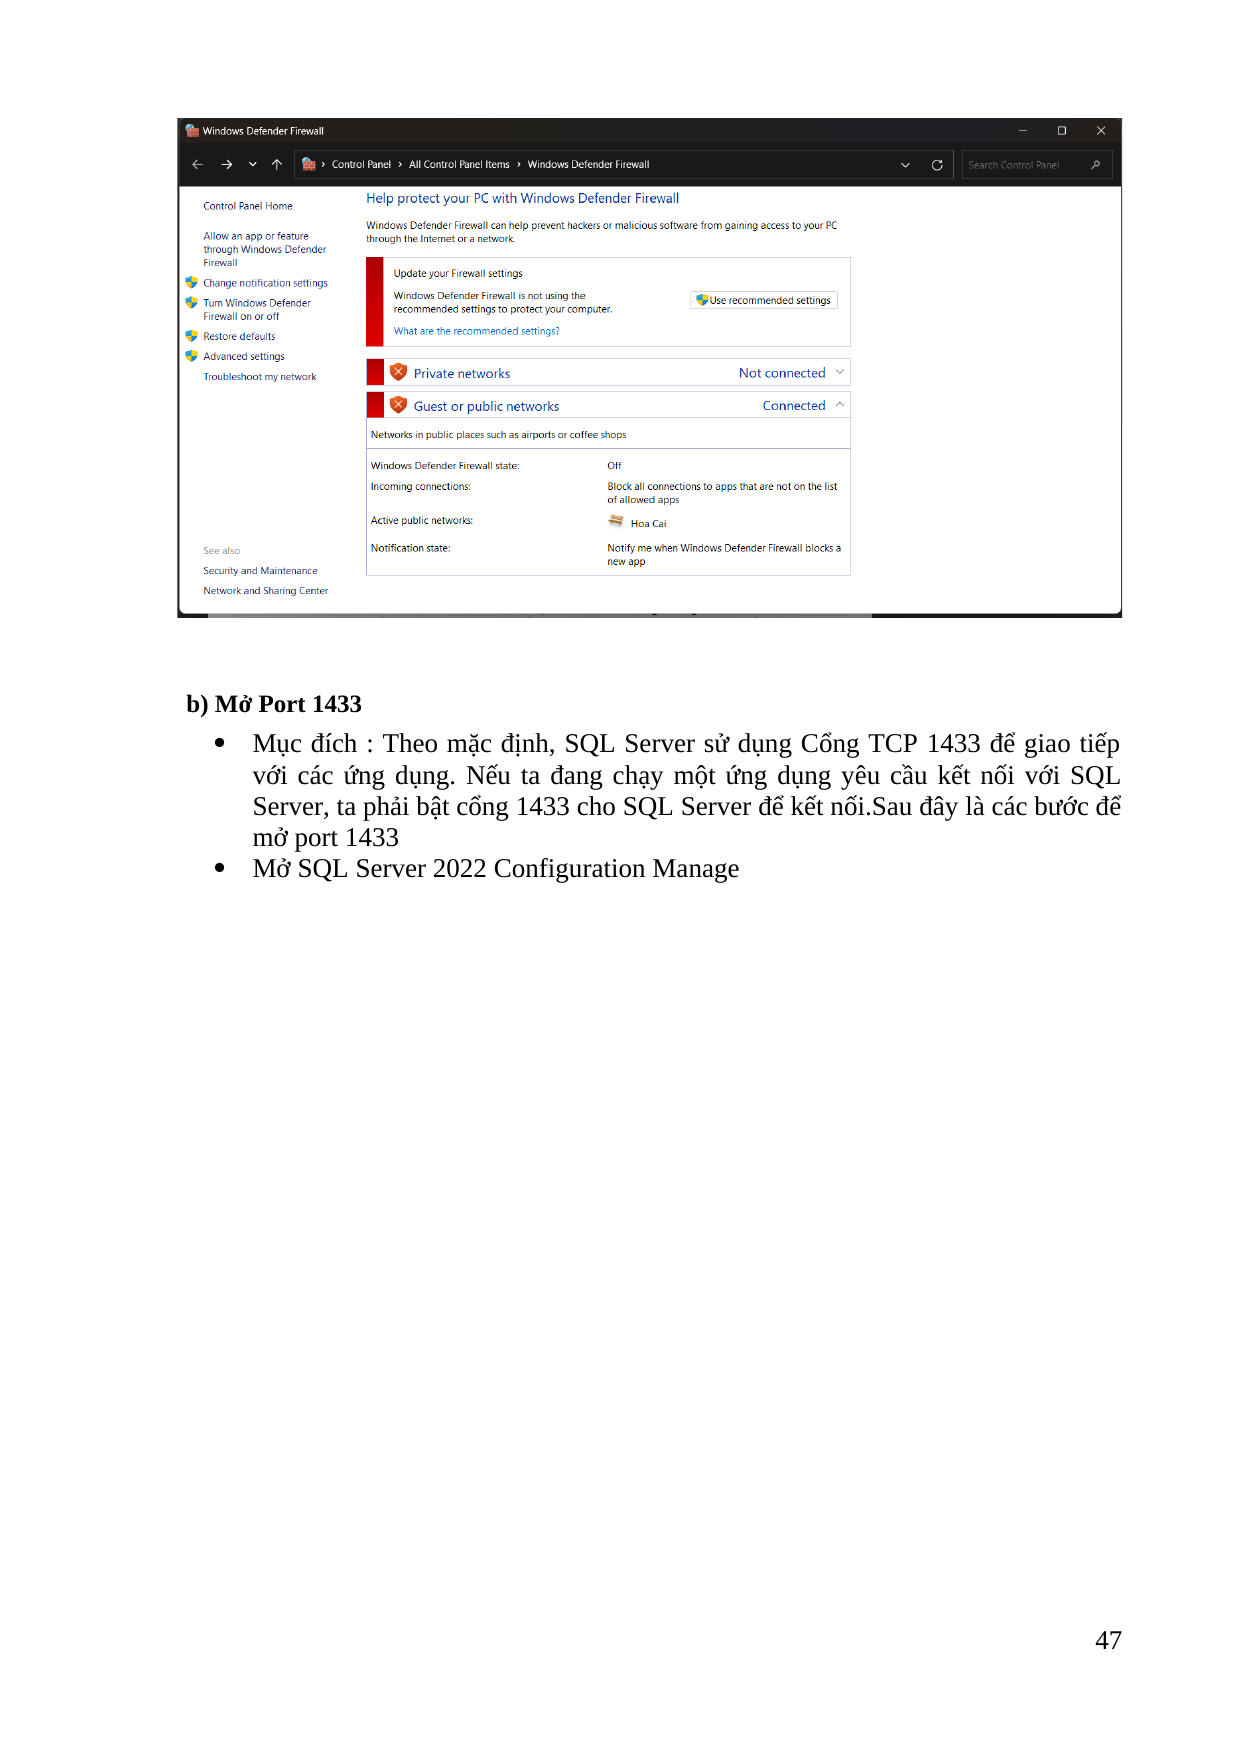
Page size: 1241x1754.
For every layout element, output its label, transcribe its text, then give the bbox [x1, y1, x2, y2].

list Mở SQL Server 2022 Configuration Manage [215, 852, 1122, 883]
subtitle b) Mở Port 1433 [186, 689, 1122, 718]
picture [177, 118, 1123, 618]
list Mục đích : Theo mặc định, SQL Server sử dụng Cổng TCP 1433 để giao tiếp với các ứng dụng. Nếu ta đang chạy một ứng dụng yêu cầu kết nối với SQL Server, ta phải bật cổng 1433 cho SQL Server để kết nối.Sau đây là các bước để mở port 1433 [215, 728, 1122, 852]
